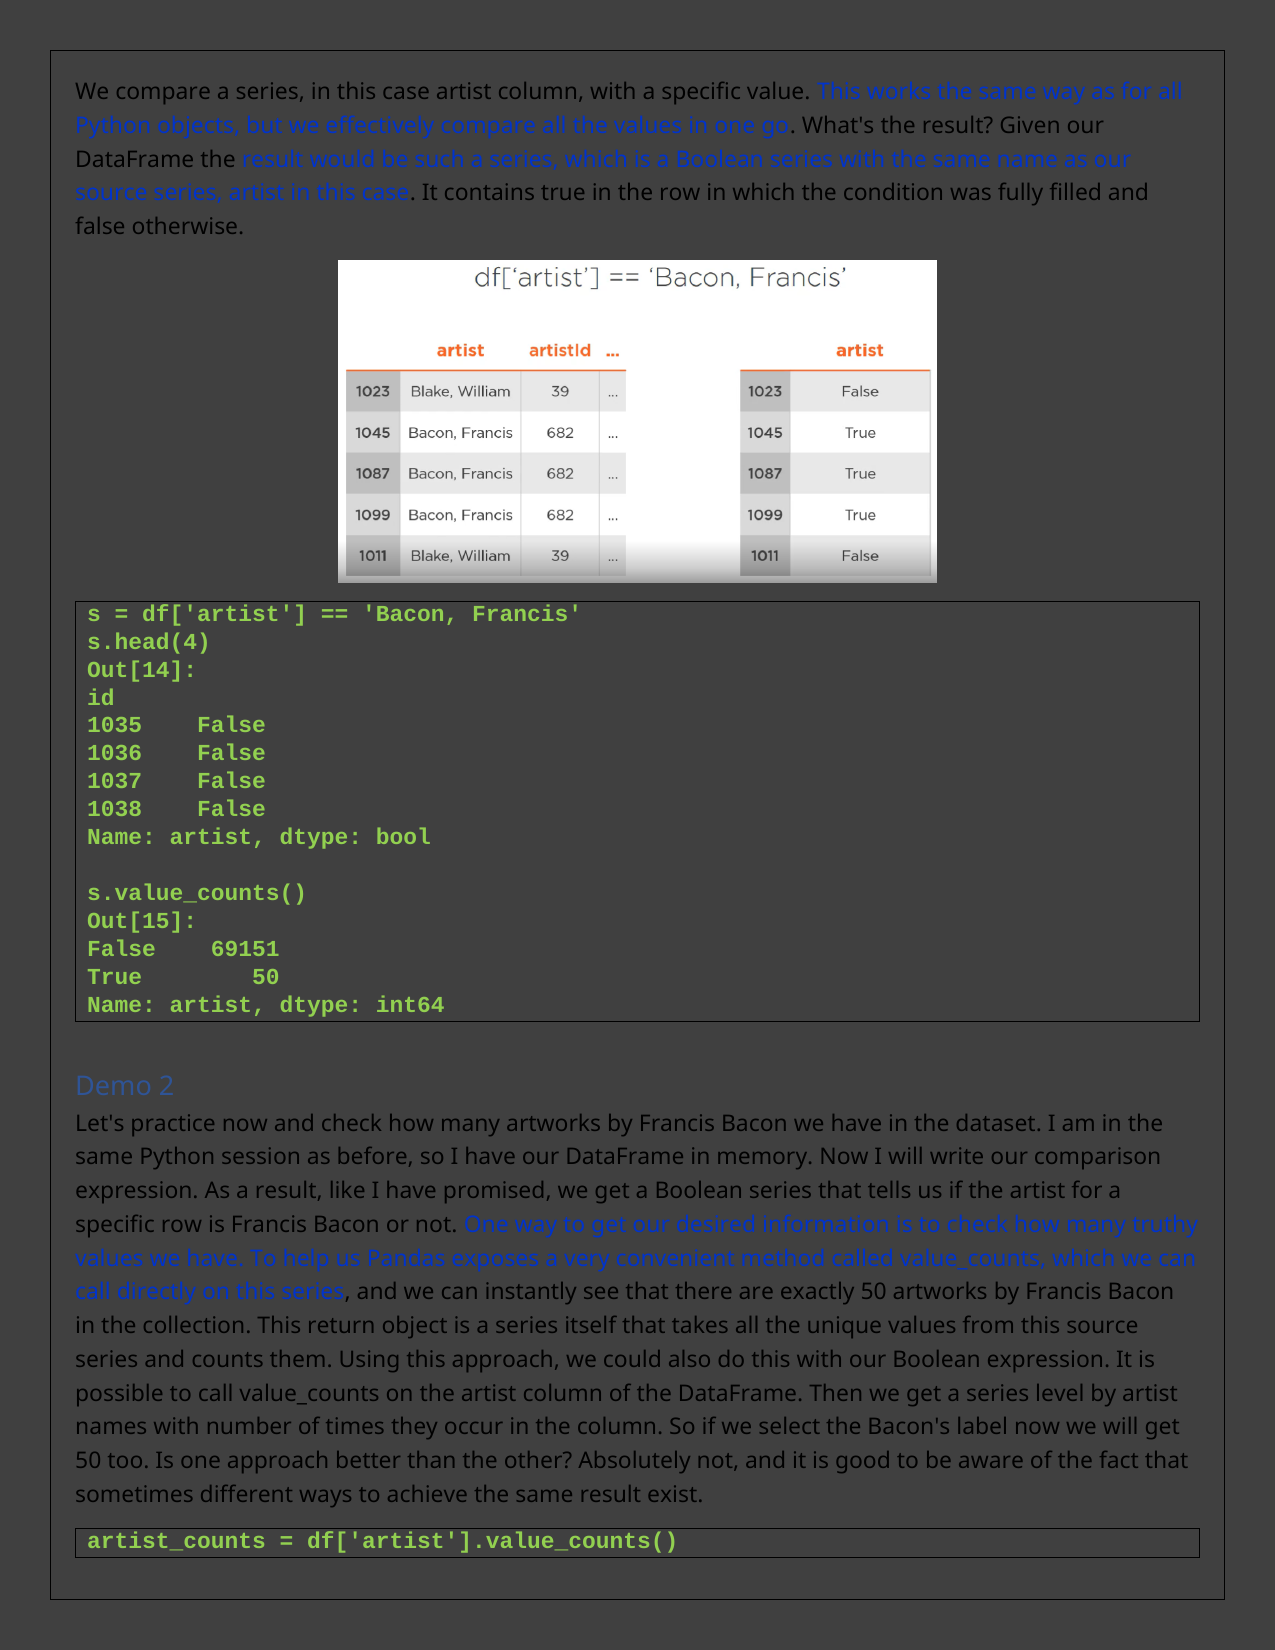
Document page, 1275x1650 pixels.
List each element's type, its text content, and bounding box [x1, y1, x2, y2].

text We compare a series, in this case artist column, with a specific value. This works the same way as for all Python objects, but we effectively compare all the values in one go. What's the result? Given our DataFrame the result would be such a series, which is a Boolean series with the same name as our source series, artist in this case. It contains true in the row in which the condition was fully filled and false otherwise. [75, 75, 1200, 241]
subtitle Demo 2 [75, 1067, 1200, 1103]
table_header s = df['artist'] == 'Bacon, Francis' s.head(4) Out[14]: id 1035 False 1036 False 1037 False 1038 False Name: artist, dtype: bool s.value_counts() Out[15]: False 69151 True 50 Name: artist, dtype: int64 [76, 602, 1199, 1021]
text Let's practice now and check how many artworks by Francis Bacon we have in the dataset. I am in the same Python session as before, so I have our DataFrame in memory. Now I will write our comparison expression. As a result, like I have promised, we get a Boolean series that tells us if the artist for a specific row is Francis Bacon or not. One way to get our desired information is to check how many truthy values we have. To help us Pandas exposes a very convenient method called value_counts, which we can call directly on this series, and we can instantly see that there are exactly 50 artworks by Francis Bacon in the collection. This return object is a series itself that takes all the unique values from this source series and counts them. Using this approach, we could also do this with our Boolean expression. It is possible to call value_counts on the artist column of the DataFrame. Then we get a series level by artist names with number of times they occur in the column. So if we select the Bacon's label now we will get 50 too. Is one approach better than the other? Absolutely not, and it is good to be aware of the fact that sometimes different ways to achieve the same result exist. [75, 1106, 1200, 1509]
picture [338, 260, 937, 583]
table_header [76, 1529, 1199, 1557]
